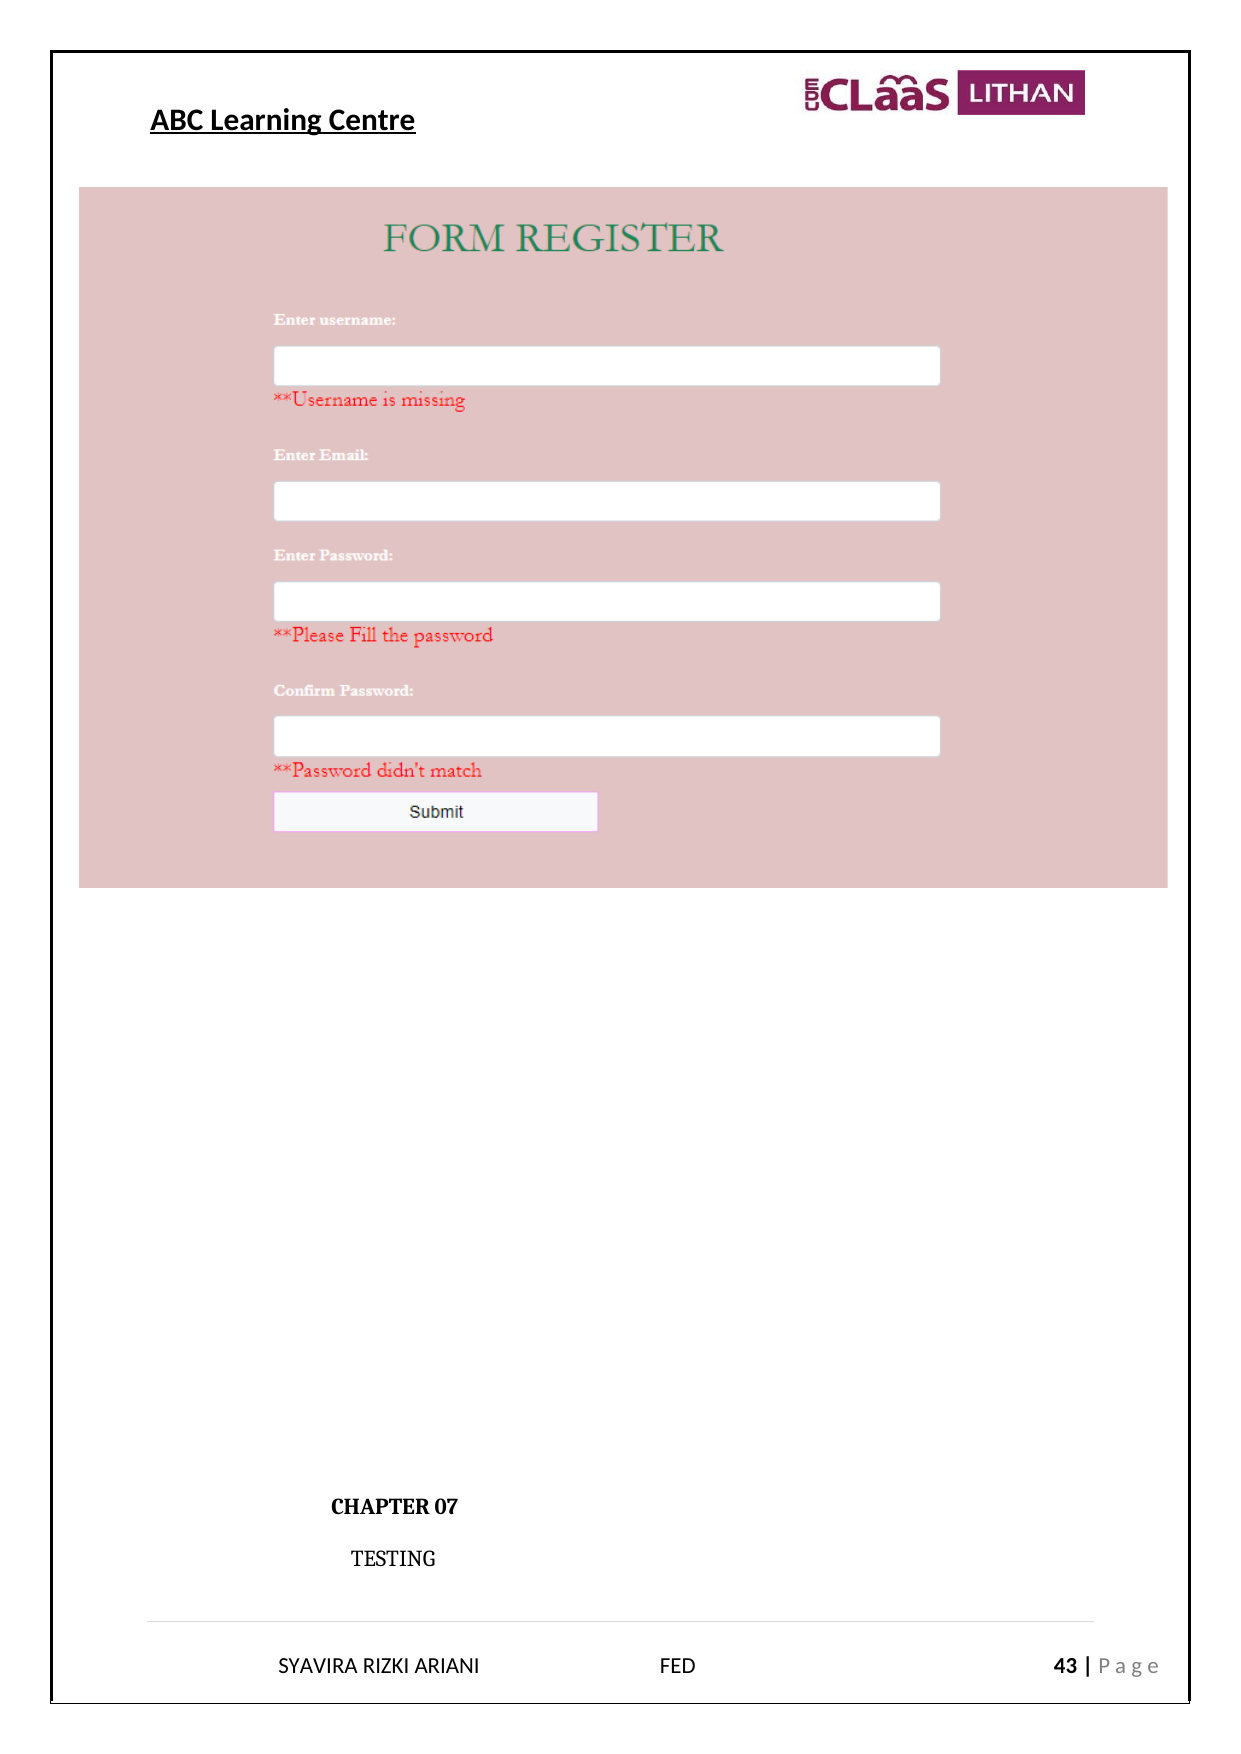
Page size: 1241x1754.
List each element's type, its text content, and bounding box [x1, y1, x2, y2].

text CHAPTER 07 [79, 1493, 1167, 1520]
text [79, 1599, 1167, 1628]
text TESTING [79, 1546, 1167, 1573]
picture [157, 114, 162, 122]
picture [150, 70, 1095, 132]
picture [79, 187, 1168, 888]
